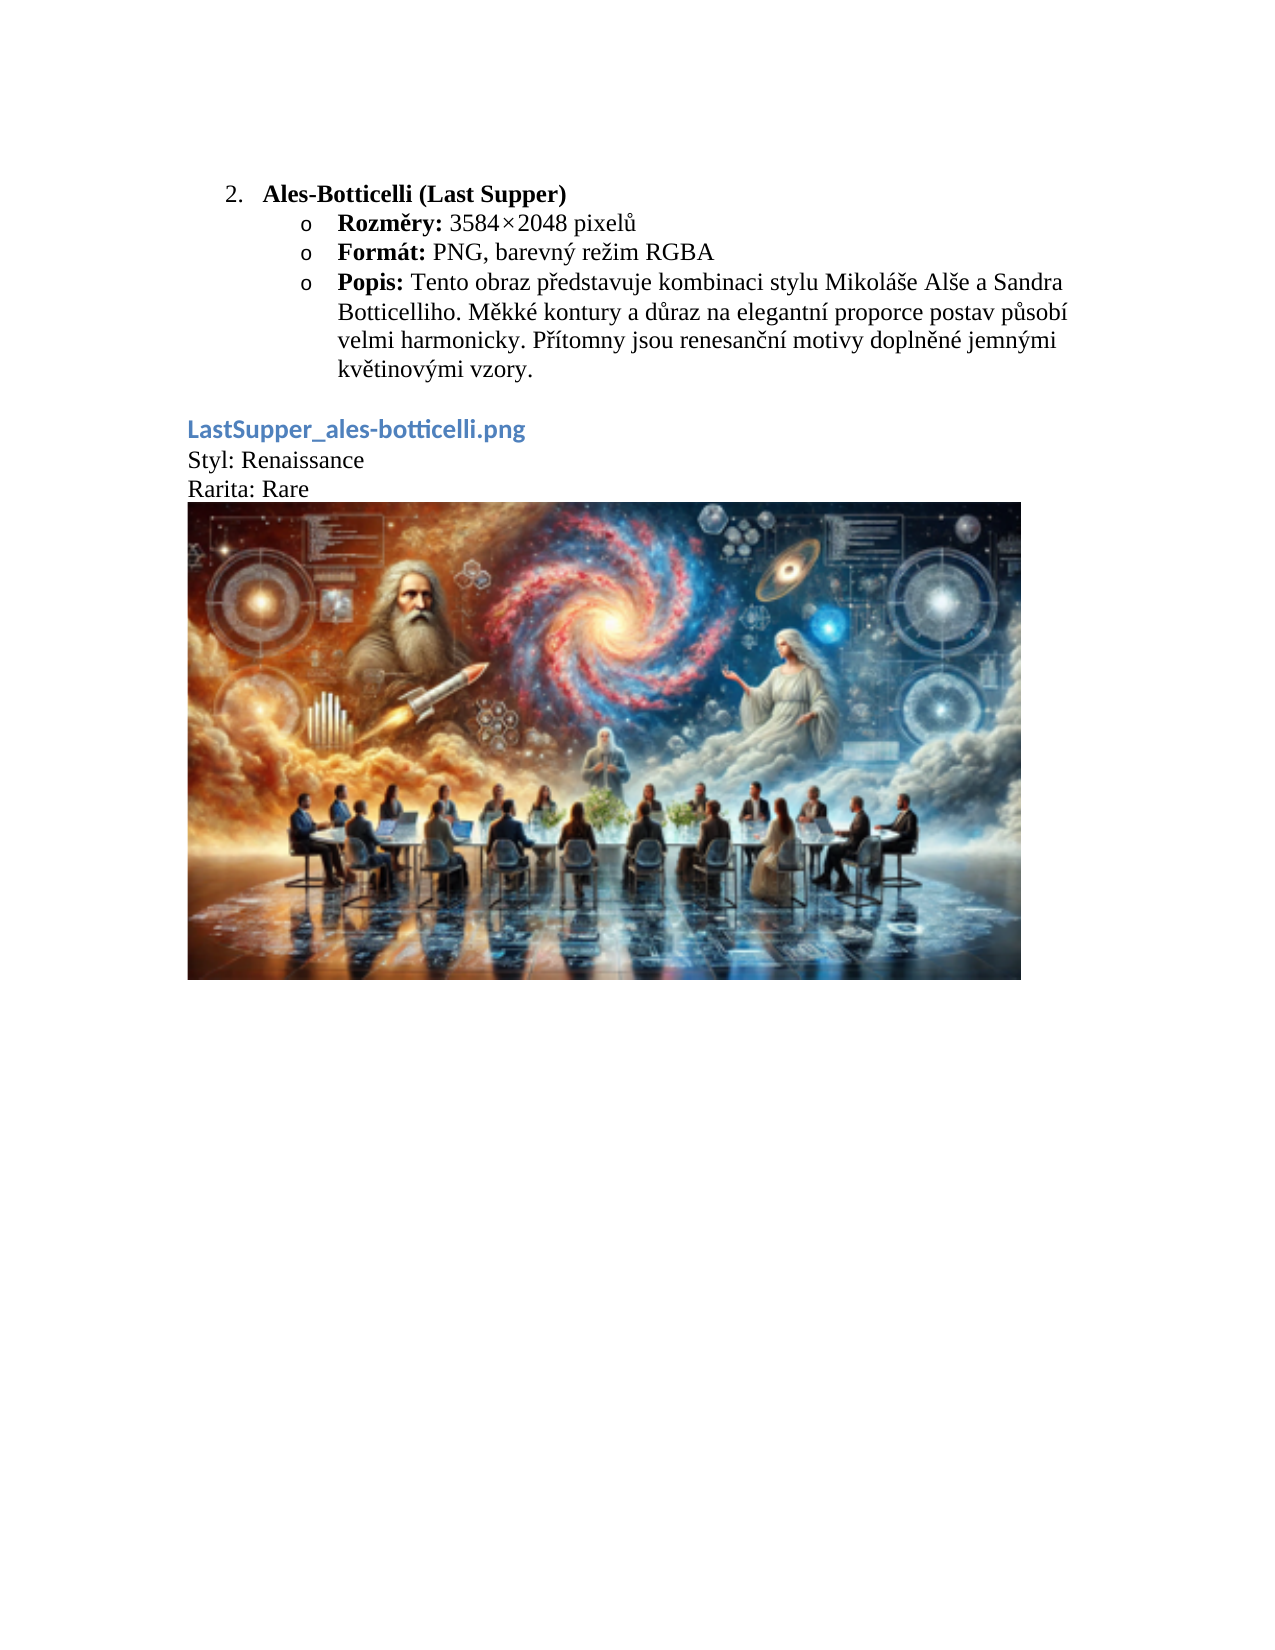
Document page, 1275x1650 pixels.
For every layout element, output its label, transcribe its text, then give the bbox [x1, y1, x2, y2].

list Formát: PNG, barevný režim RGBA [300, 267, 1087, 296]
list Popis: Tento obraz představuje kombinaci stylu Mikoláše Alše a Sandra Botticelliho. Měkké kontury a důraz na elegantní proporce postav působí velmi harmonicky. Přítomny jsou renesanční motivy doplněné jemnými květinovými vzory. [300, 296, 1087, 412]
picture [187, 531, 1021, 1009]
text Styl: Renaissance Rarita: Rare [187, 474, 1087, 532]
list Rozměry: 3584 × 2048 pixelů [300, 237, 1087, 267]
subtitle LastSupper_ales-botticelli.png [187, 441, 1087, 474]
list Ales-Botticelli (Last Supper) [225, 179, 1087, 208]
